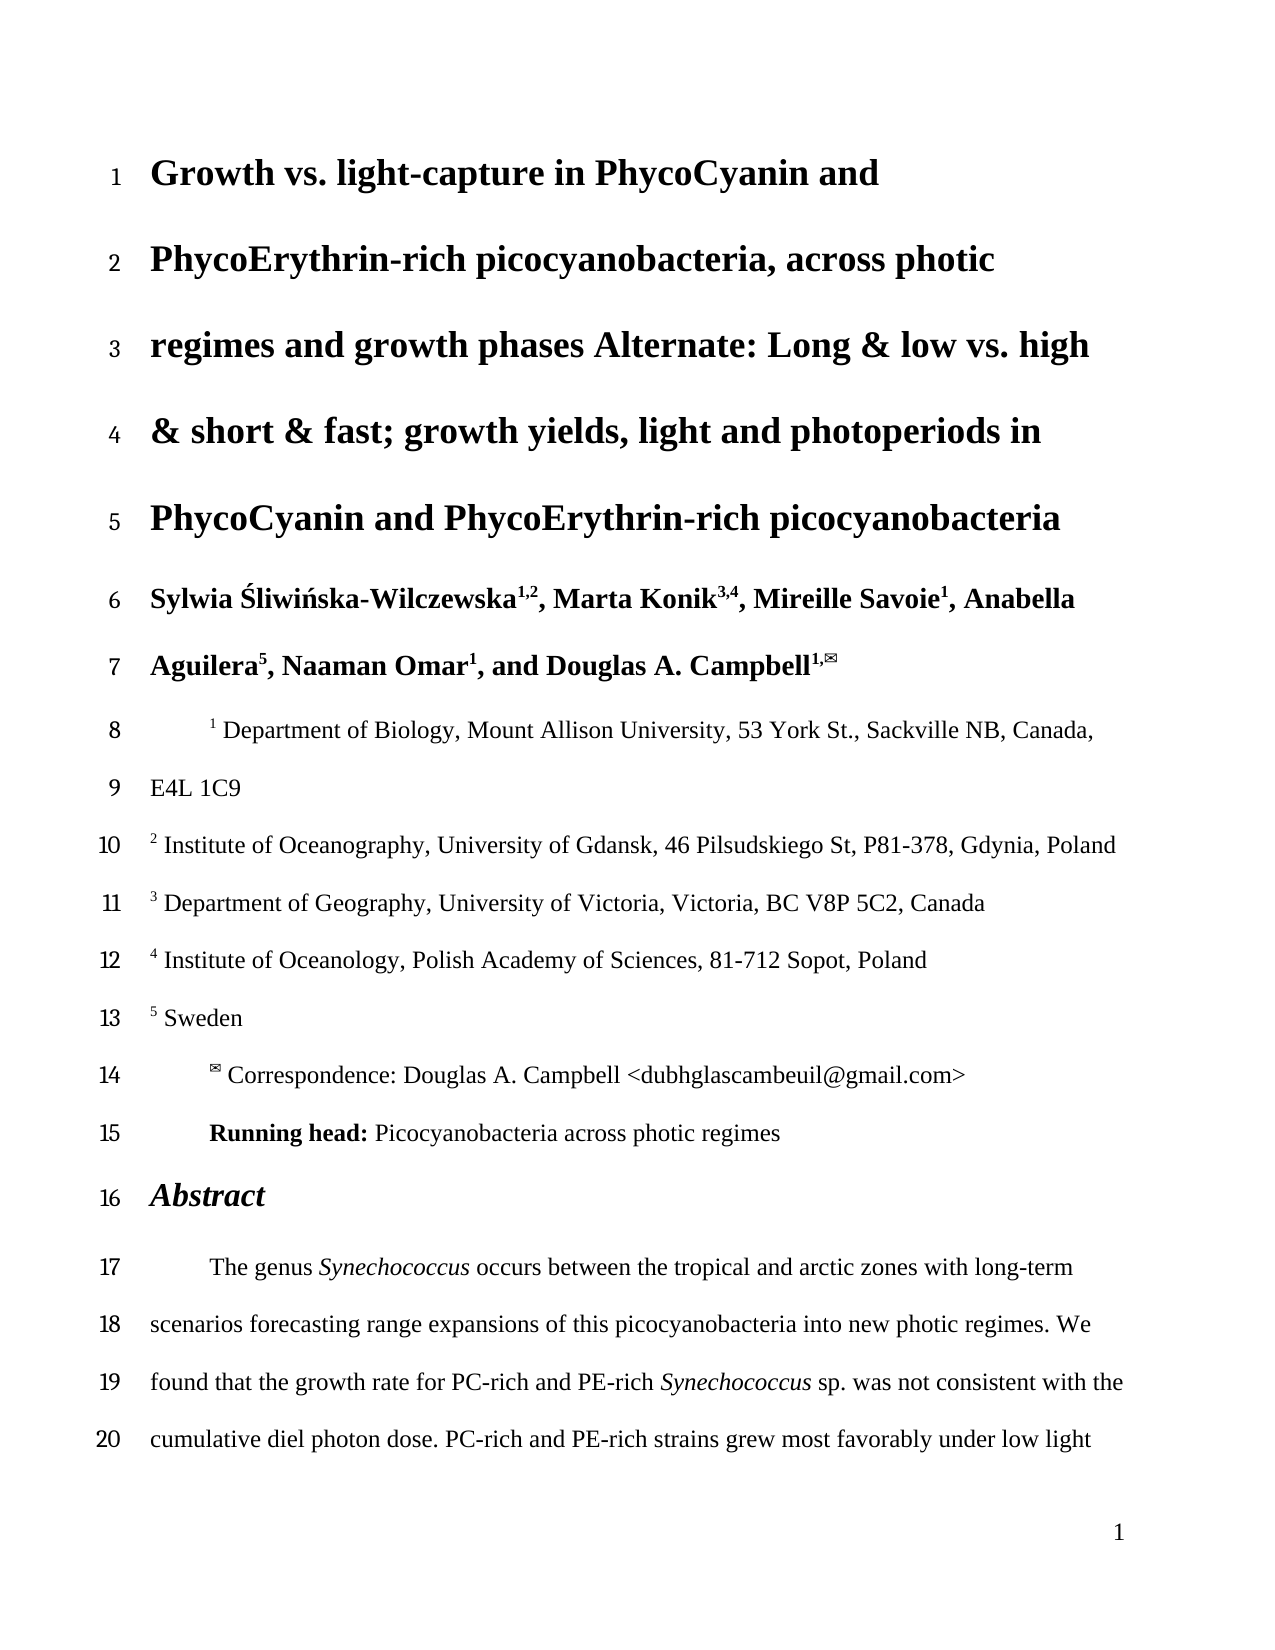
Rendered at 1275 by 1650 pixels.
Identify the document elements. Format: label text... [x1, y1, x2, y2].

subtitle Abstract [150, 1175, 1125, 1214]
text ✉ Correspondence: Douglas A. Campbell <> [150, 1060, 1125, 1089]
title Growth vs. light-capture in PhycoCyanin and PhycoErythrin-rich picocyanobacteria, across photic regimes and growth phases Alternate: Long & low vs. high & short & fast; growth yields, light and photoperiods in PhycoCyanin and PhycoErythrin-rich picocyanobacteria [150, 150, 1125, 538]
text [150, 1252, 1125, 1453]
text Running head: Picocyanobacteria across photic regimes [150, 1118, 1125, 1147]
text Sylwia Śliwińska-Wilczewska1,2, Marta Konik3,4, Mireille Savoie1, Anabella Aguilera5, Naaman Omar1, and Douglas A. Campbell1,✉ [150, 581, 1125, 682]
text 1 Department of Biology, Mount Allison University, 53 York St., Sackville NB, Canada, E4L 1C9 2 Institute of Oceanography, University of Gdansk, 46 Pilsudskiego St, P81-378, Gdynia, Poland 3 Department of Geography, University of Victoria, Victoria, BC V8P 5C2, Canada 4 Institute of Oceanology, Polish Academy of Sciences, 81-712 Sopot, Poland 5 Sweden [150, 715, 1125, 1032]
